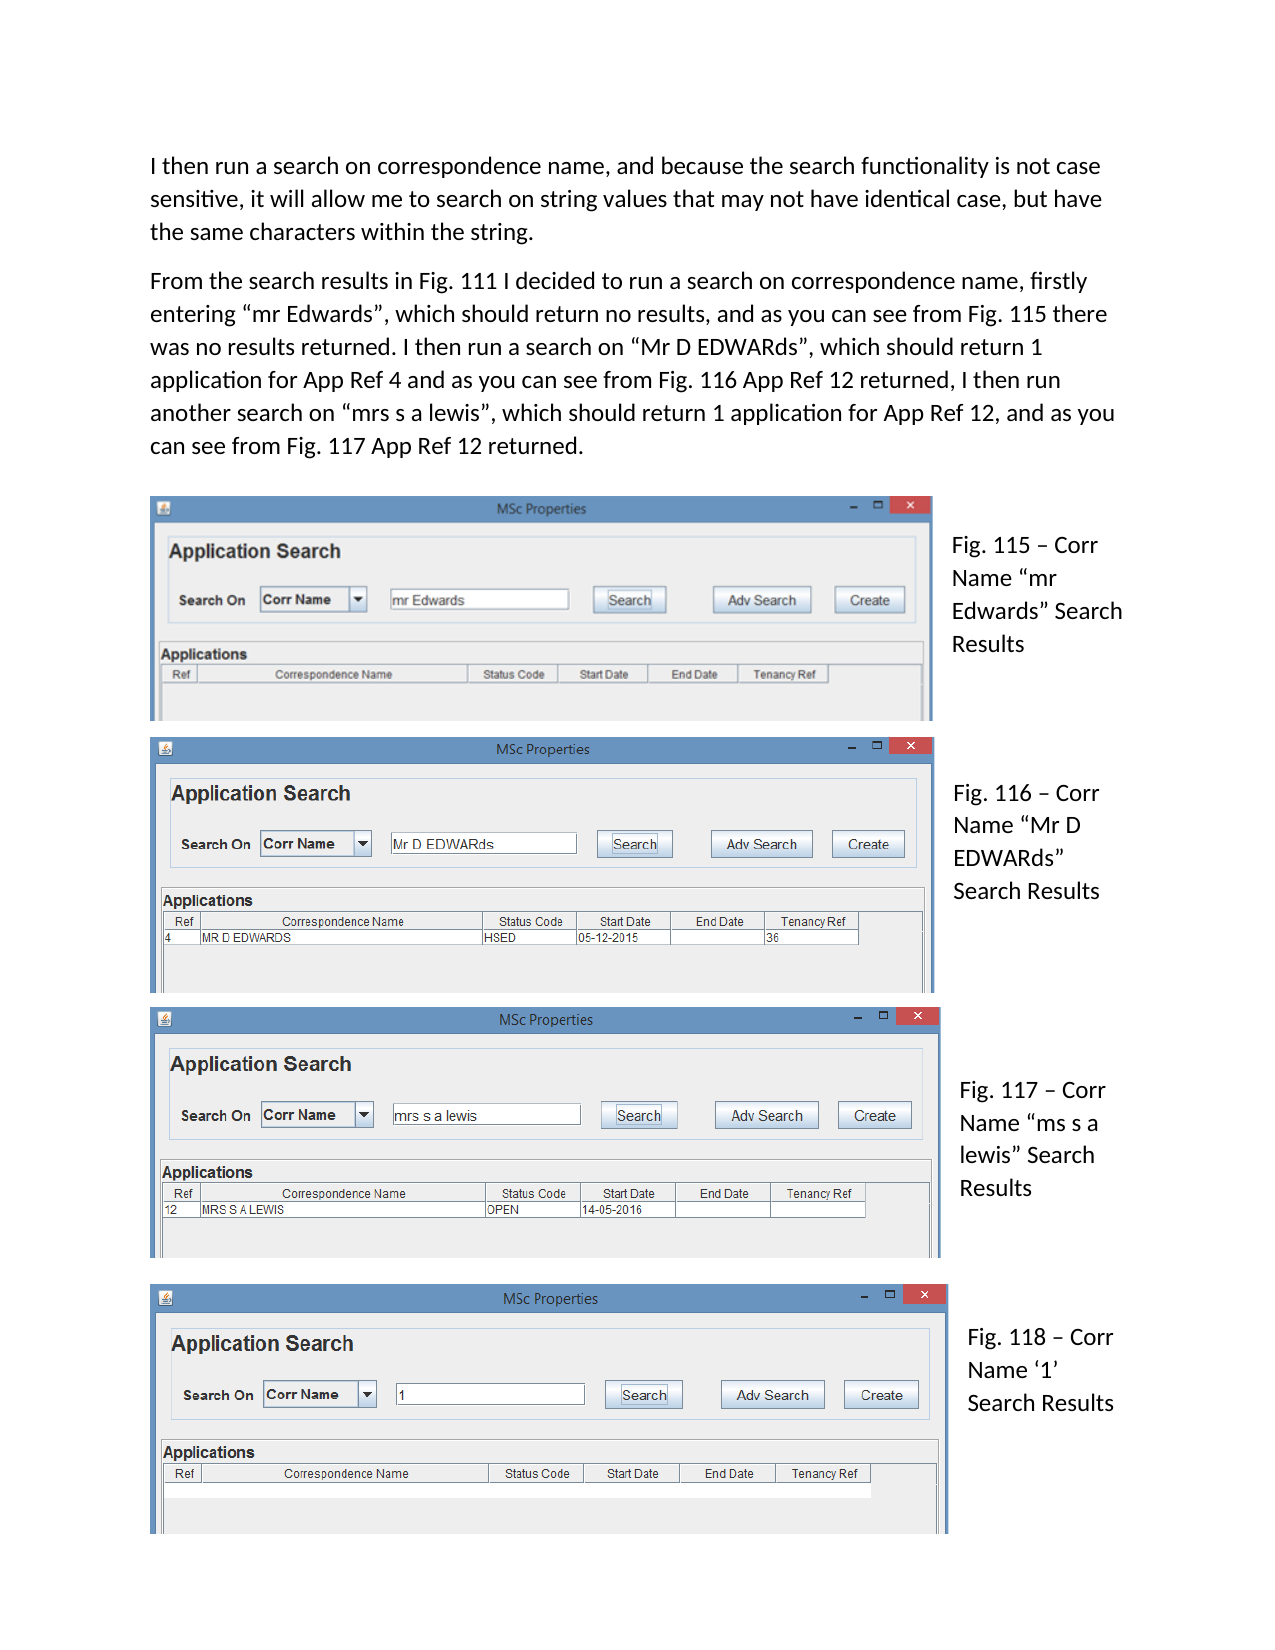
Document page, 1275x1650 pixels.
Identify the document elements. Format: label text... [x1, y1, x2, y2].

picture [150, 1284, 949, 1534]
text I then run a search on correspondence name, and because the search functionality is not case sensitive, it will allow me to search on string values that may not have identical case, but have the same characters within the string. [150, 150, 1125, 246]
text Fig. 115 – Corr Name “mr Edwards” Search Results [933, 529, 1125, 658]
text Fig. 116 – Corr Name “Mr D EDWARds” Search Results [935, 777, 1125, 906]
text From the search results in Fig. 111 I decided to run a search on correspondence name, firstly entering “mr Edwards”, which should return no results, and as you can see from Fig. 115 there was no results returned. I then run a search on “Mr D EDWARds”, which should return 1 application for App Ref 4 and as you can see from Fig. 116 App Ref 12 returned, I then run another search on “mrs s a lewis”, which should return 1 application for App Ref 12, and as you can see from Fig. 117 App Ref 12 returned. [150, 265, 1125, 461]
text Fig. 118 – Corr Name ‘1’ Search Results [949, 1321, 1125, 1418]
picture [150, 1007, 941, 1258]
text Fig. 117 – Corr Name “ms s a lewis” Search Results [941, 1074, 1125, 1203]
picture [150, 496, 933, 721]
picture [150, 737, 935, 993]
